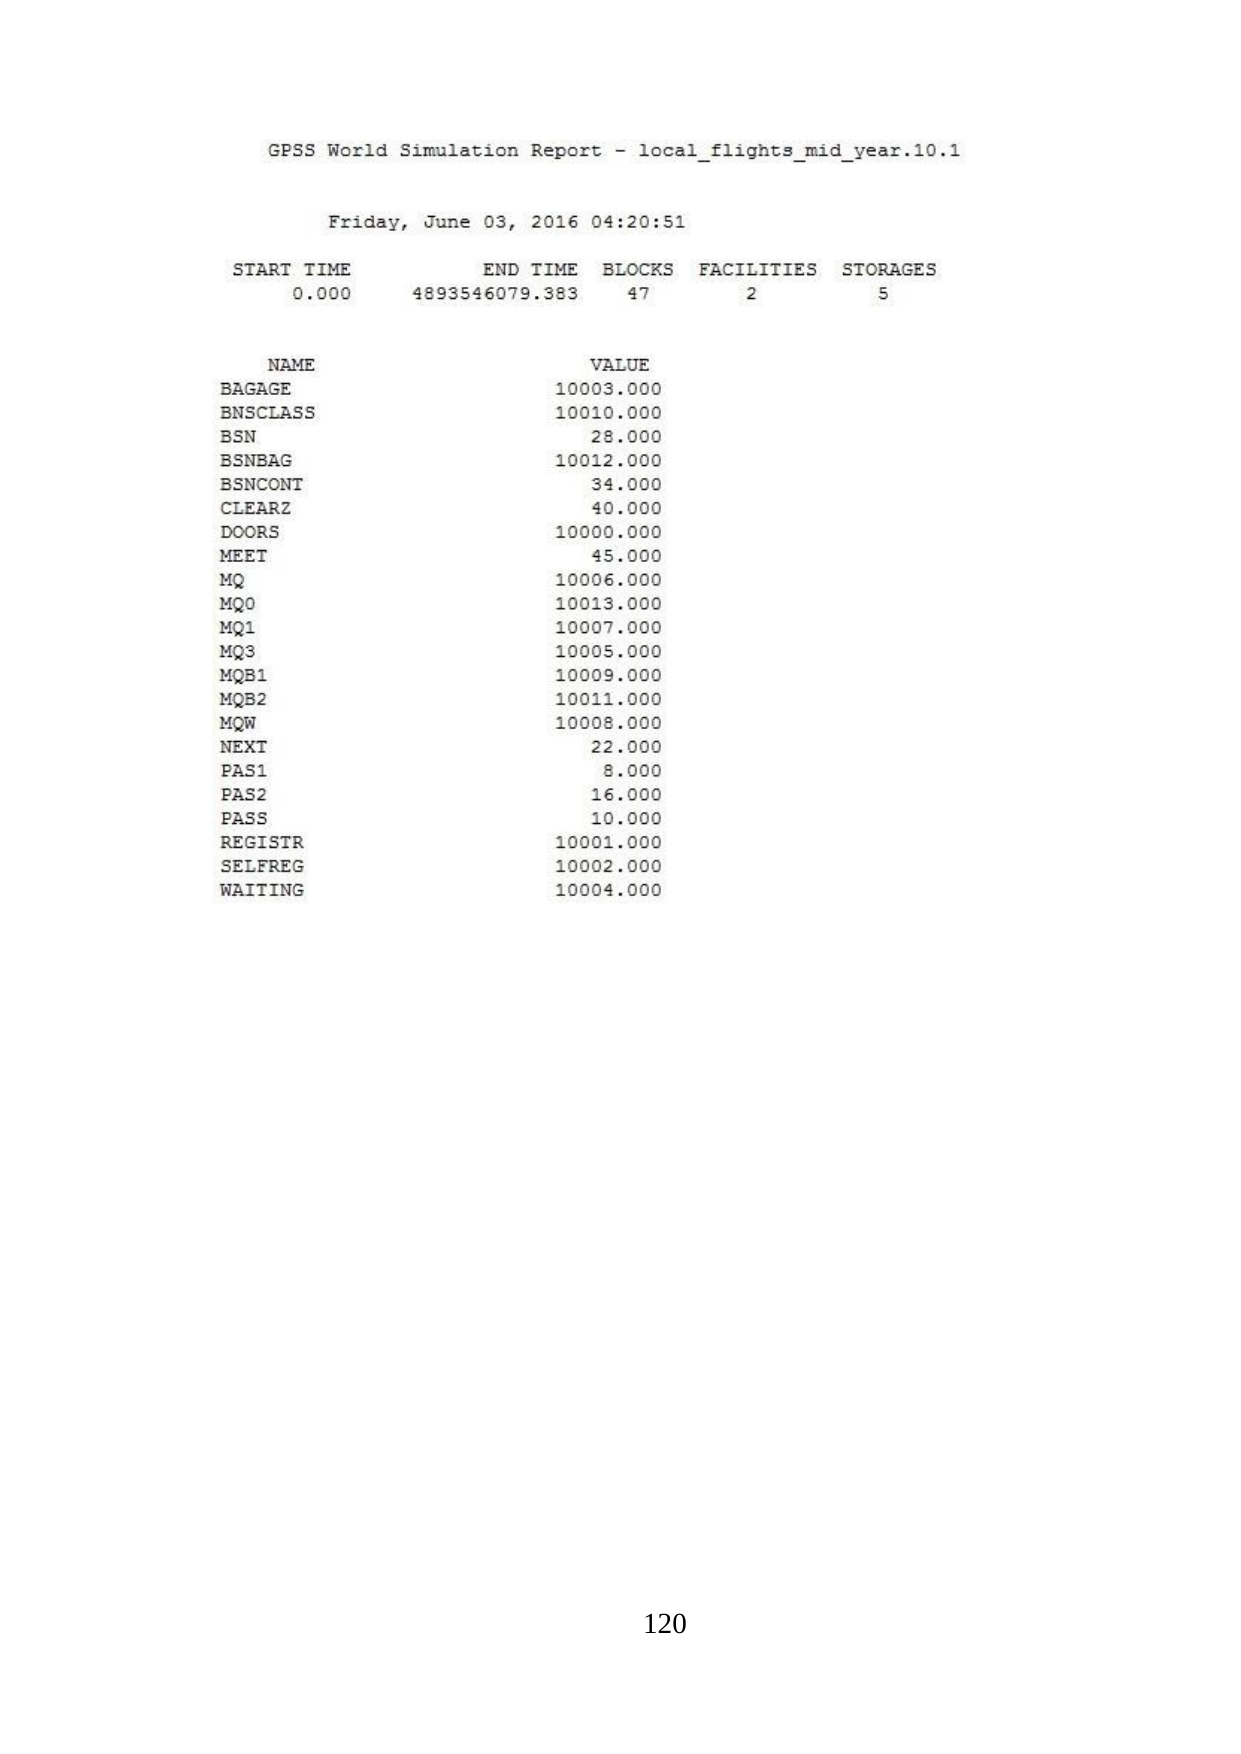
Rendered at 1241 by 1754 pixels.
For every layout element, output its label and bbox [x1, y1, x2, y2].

picture [190, 116, 985, 911]
